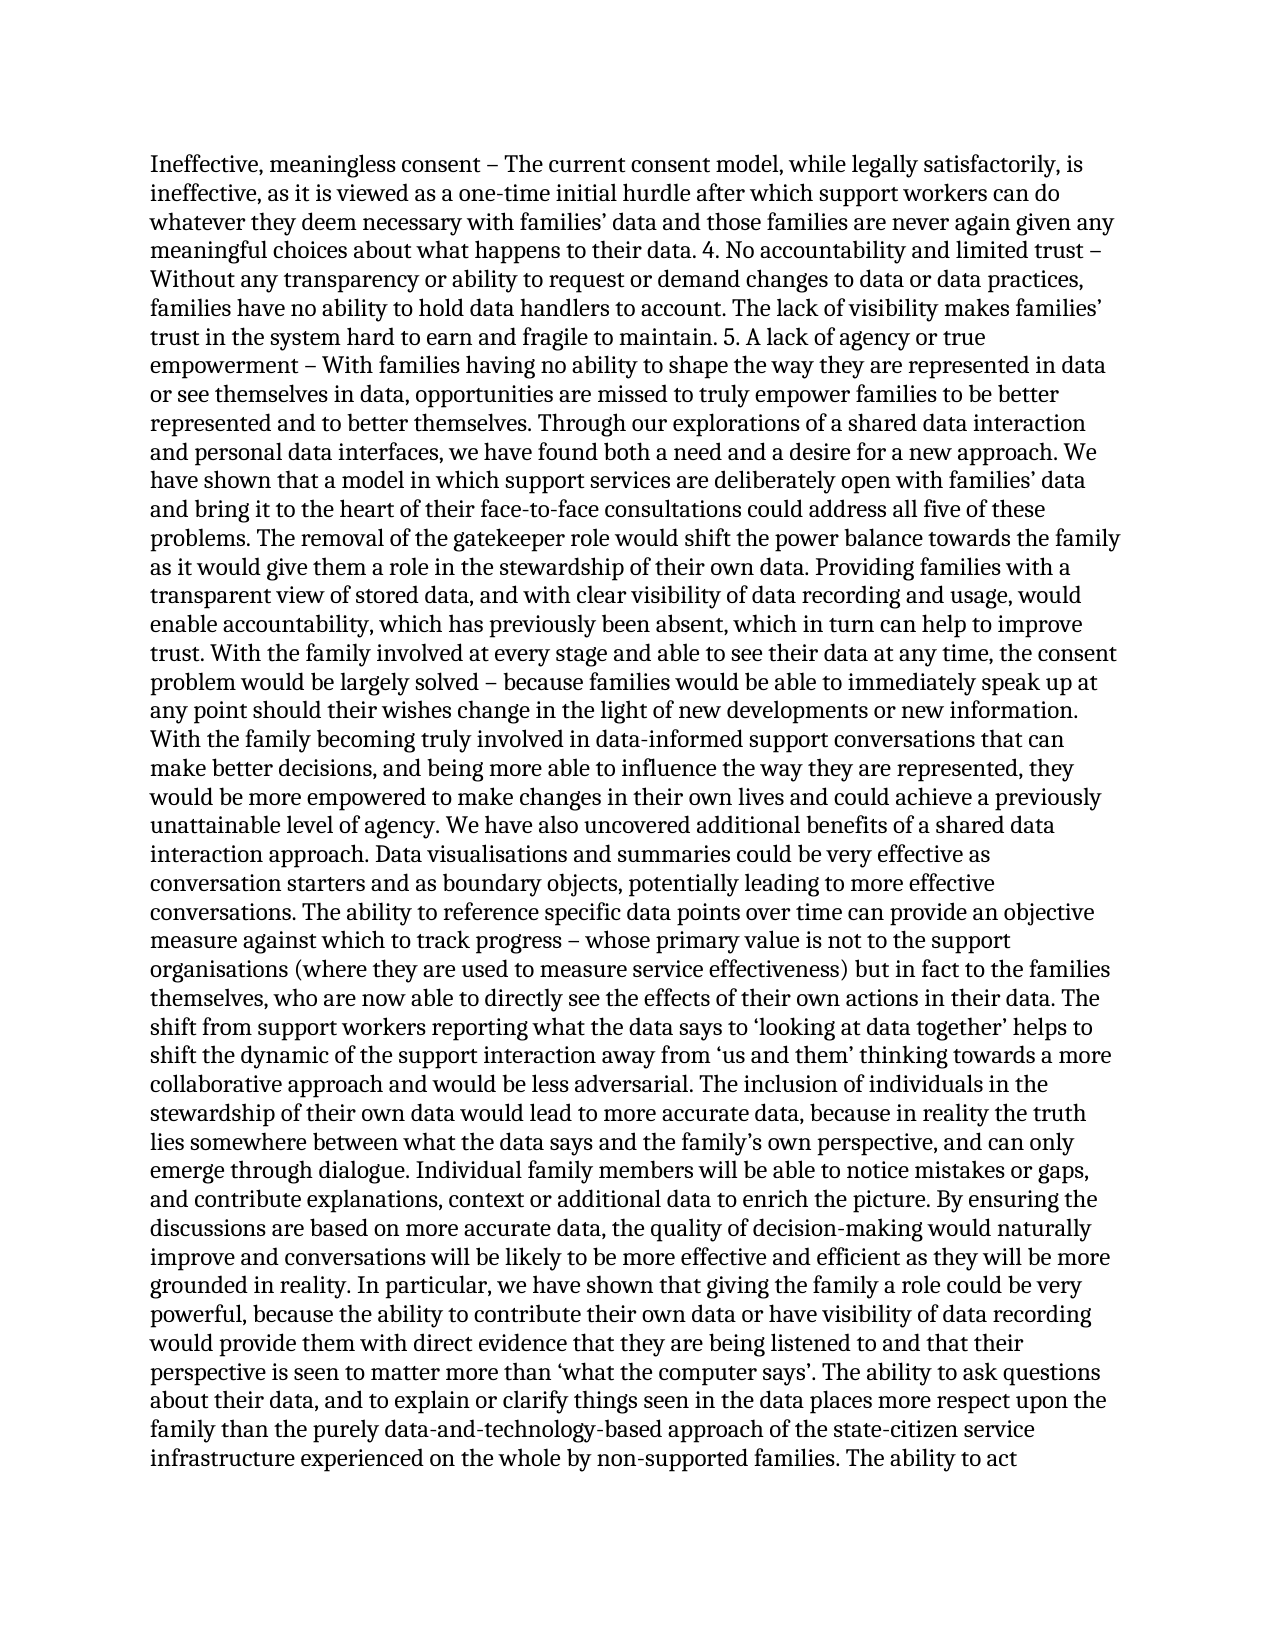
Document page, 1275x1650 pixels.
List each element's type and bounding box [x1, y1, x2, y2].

text [150, 150, 1125, 1472]
